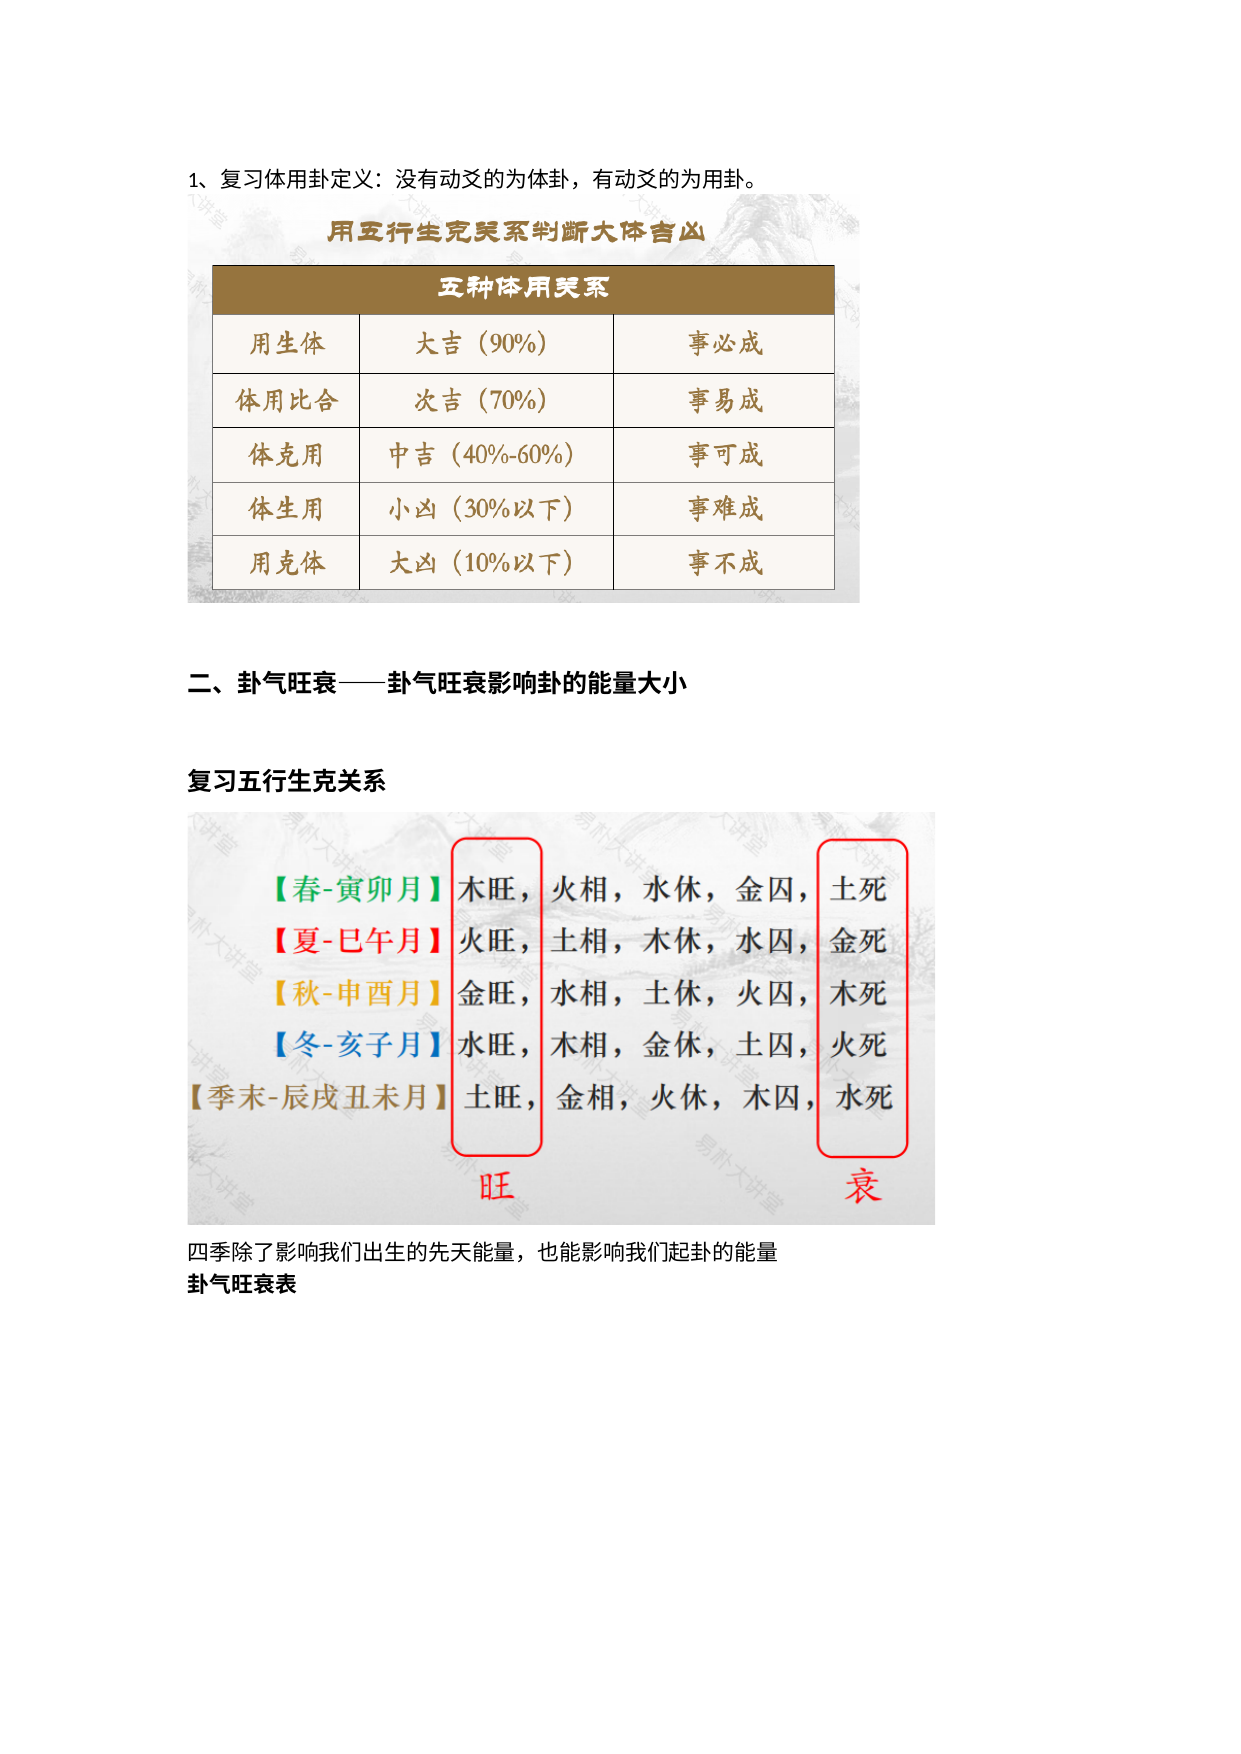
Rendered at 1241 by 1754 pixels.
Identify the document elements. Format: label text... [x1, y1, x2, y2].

list 卦气旺衰表 [187, 1267, 1053, 1299]
list 四季除了影响我们出生的先天能量，也能影响我们起卦的能量 [187, 1234, 1053, 1267]
list 卦气旺衰——卦气旺衰影响卦的能量大小 [187, 649, 1053, 714]
picture [187, 812, 936, 1225]
picture [187, 194, 860, 603]
list 复习体用卦定义：没有动爻的为体卦，有动爻的为用卦。 [187, 162, 1053, 194]
list 复习五行生克关系 [187, 747, 1053, 812]
